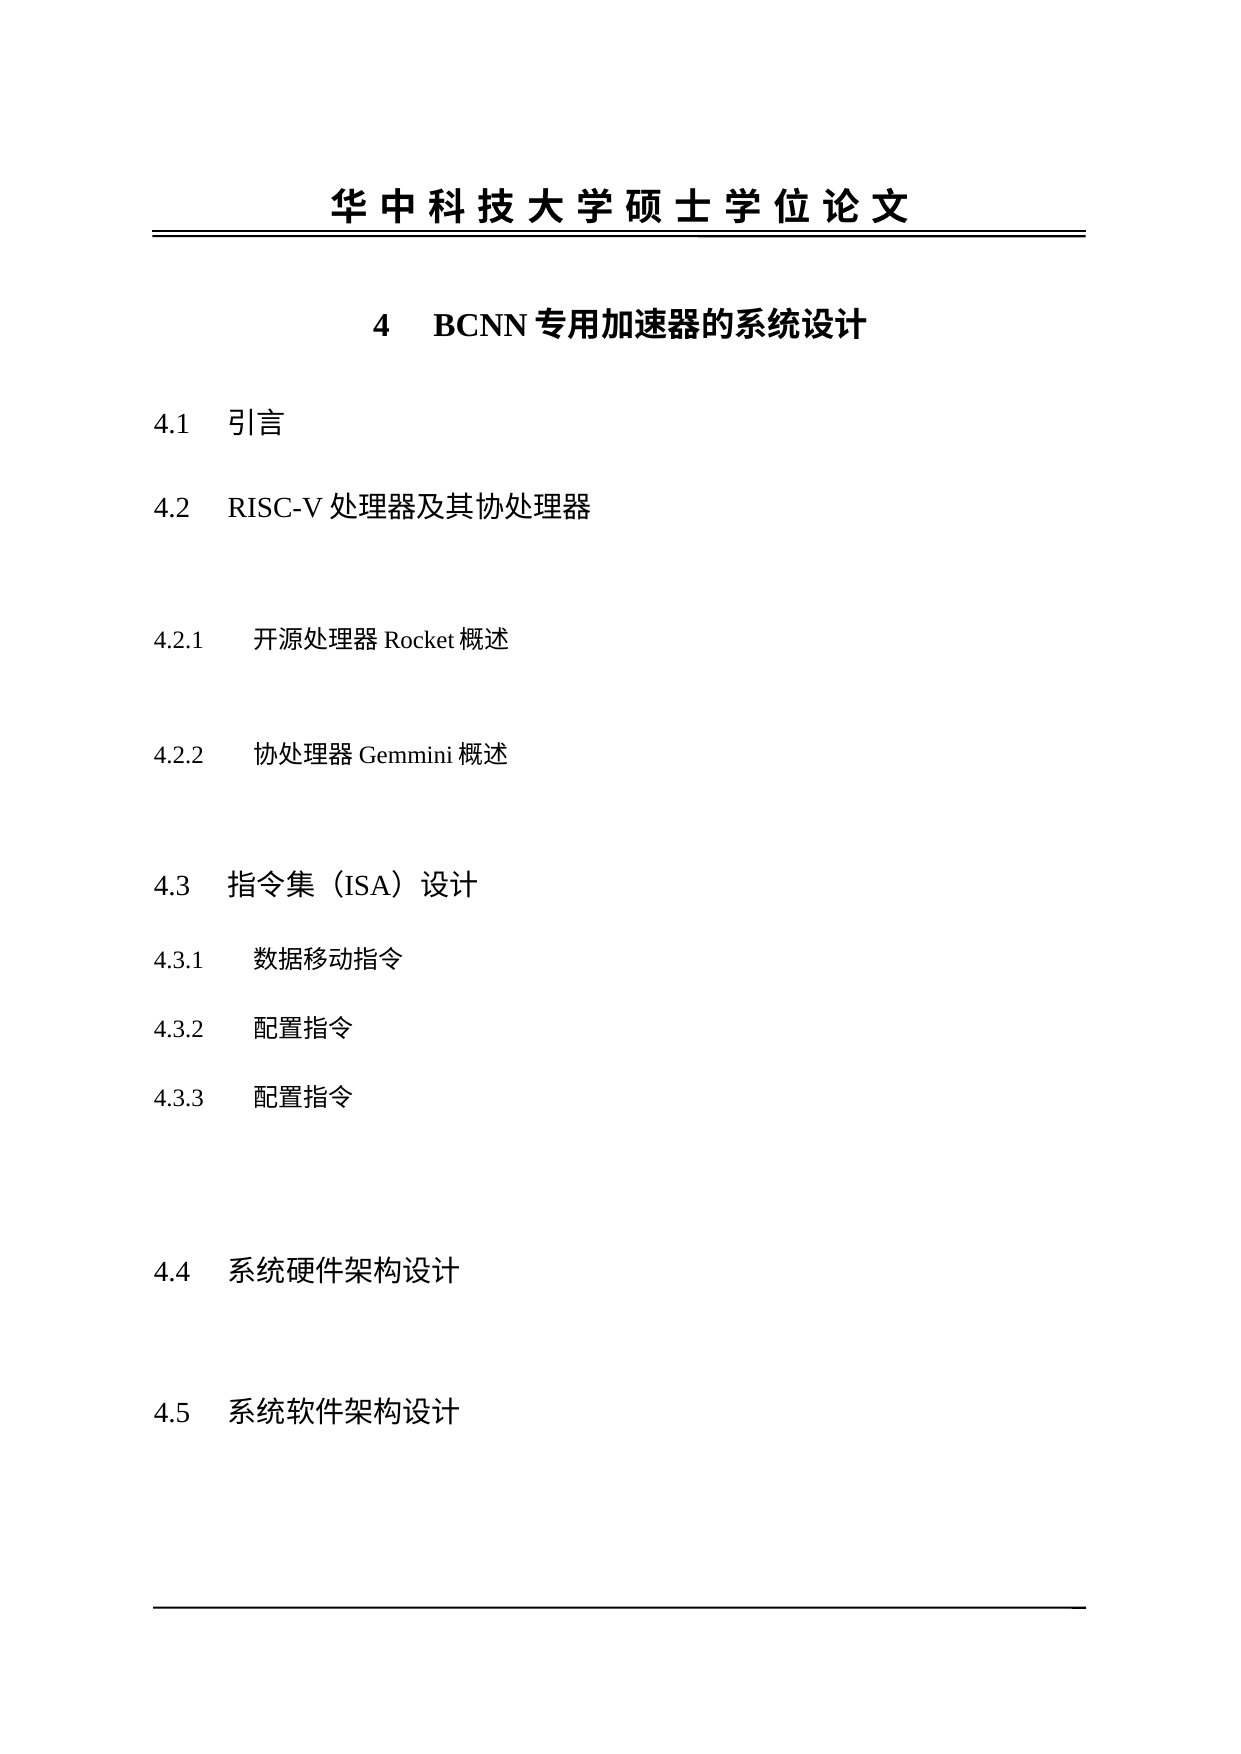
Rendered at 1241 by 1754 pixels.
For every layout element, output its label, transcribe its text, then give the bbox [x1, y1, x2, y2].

subtitle 指令集（ISA）设计 [153, 861, 1087, 904]
subtitle 配置指令 [153, 1008, 1087, 1044]
subtitle 配置指令 [153, 1077, 1087, 1113]
subtitle 系统软件架构设计 [153, 1389, 1087, 1431]
subtitle BCNN专用加速器的系统设计 [153, 298, 1087, 346]
subtitle RISC-V处理器及其协处理器 [153, 484, 1087, 526]
subtitle 协处理器Gemmini概述 [153, 735, 1087, 771]
subtitle 引言 [153, 399, 1087, 442]
subtitle 开源处理器Rocket概述 [153, 619, 1087, 656]
subtitle 数据移动指令 [153, 939, 1087, 976]
subtitle 系统硬件架构设计 [153, 1247, 1087, 1289]
